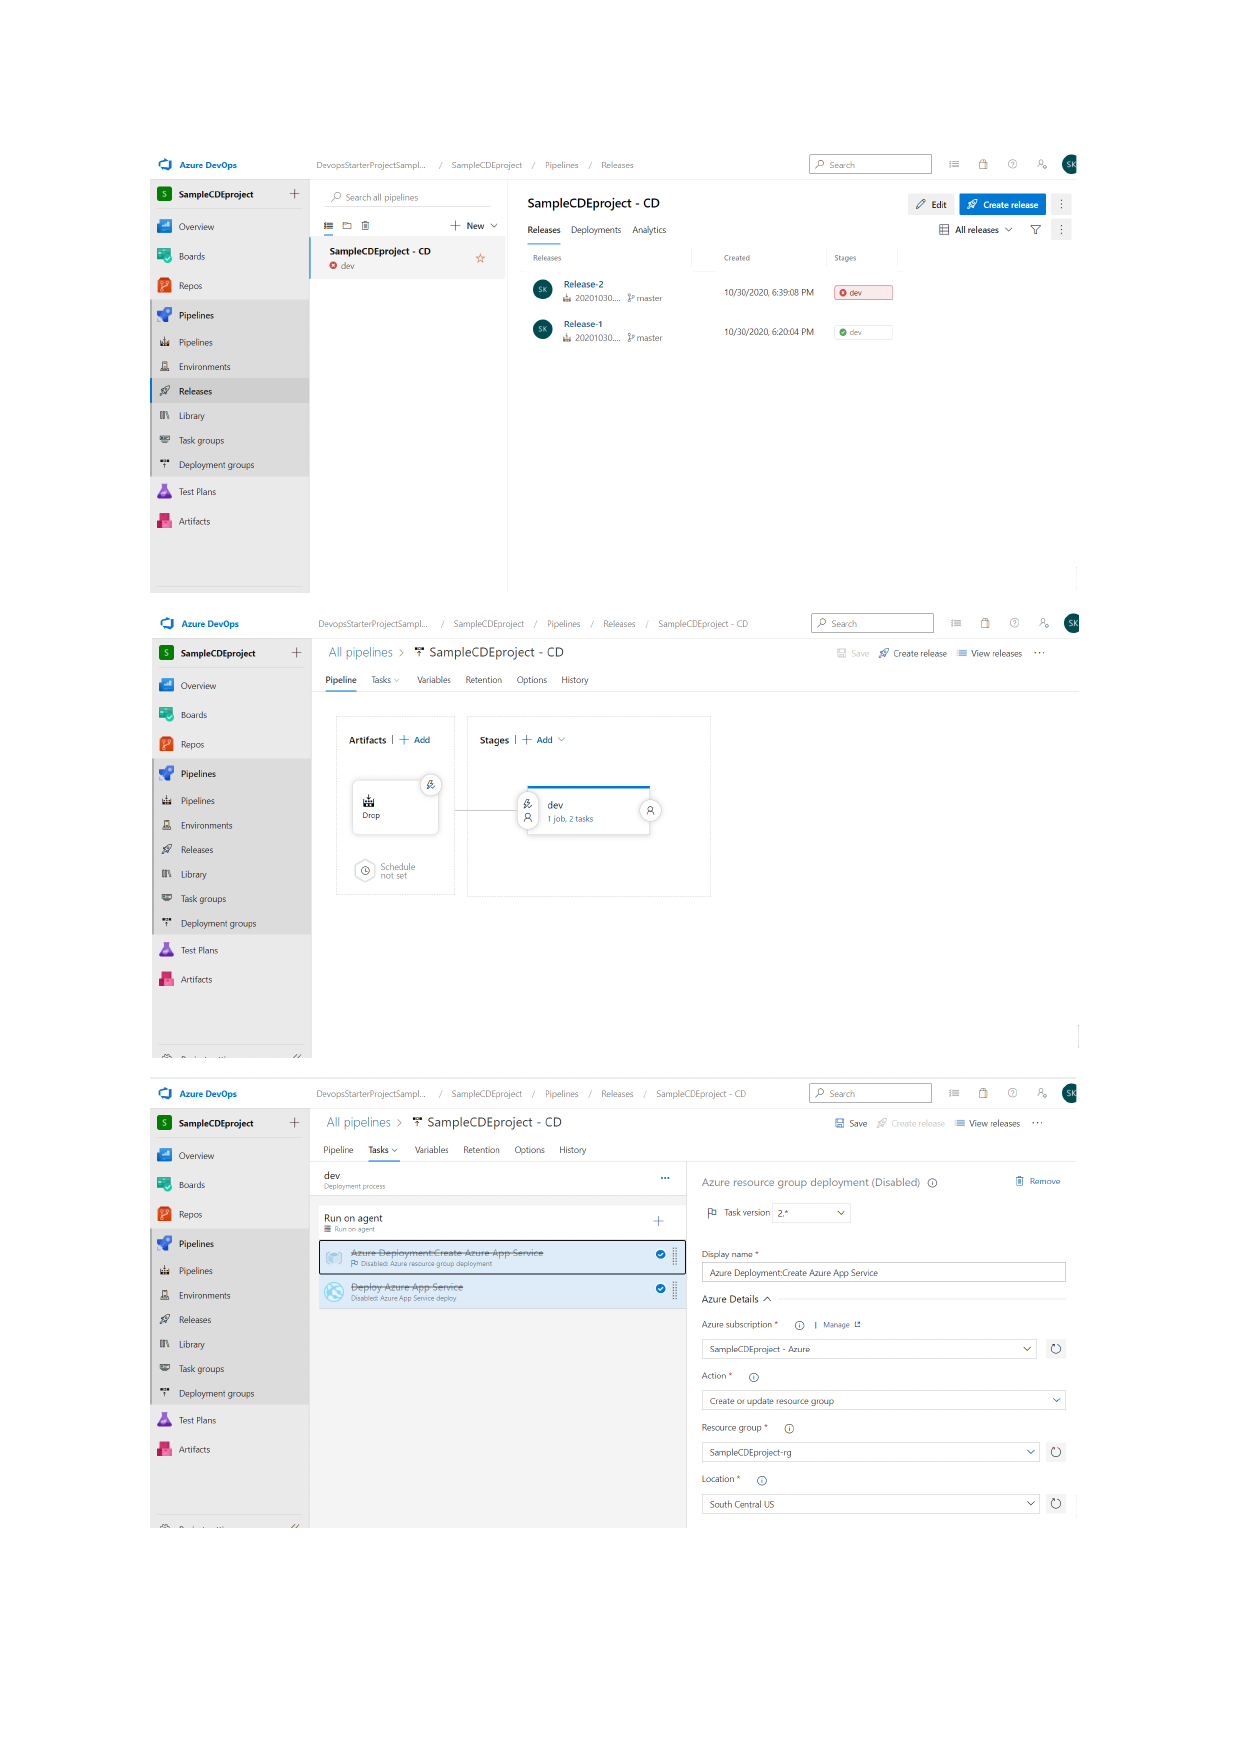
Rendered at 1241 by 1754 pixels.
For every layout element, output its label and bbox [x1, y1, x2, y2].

picture [152, 611, 1079, 1058]
picture [150, 1076, 1077, 1528]
picture [150, 150, 1077, 593]
